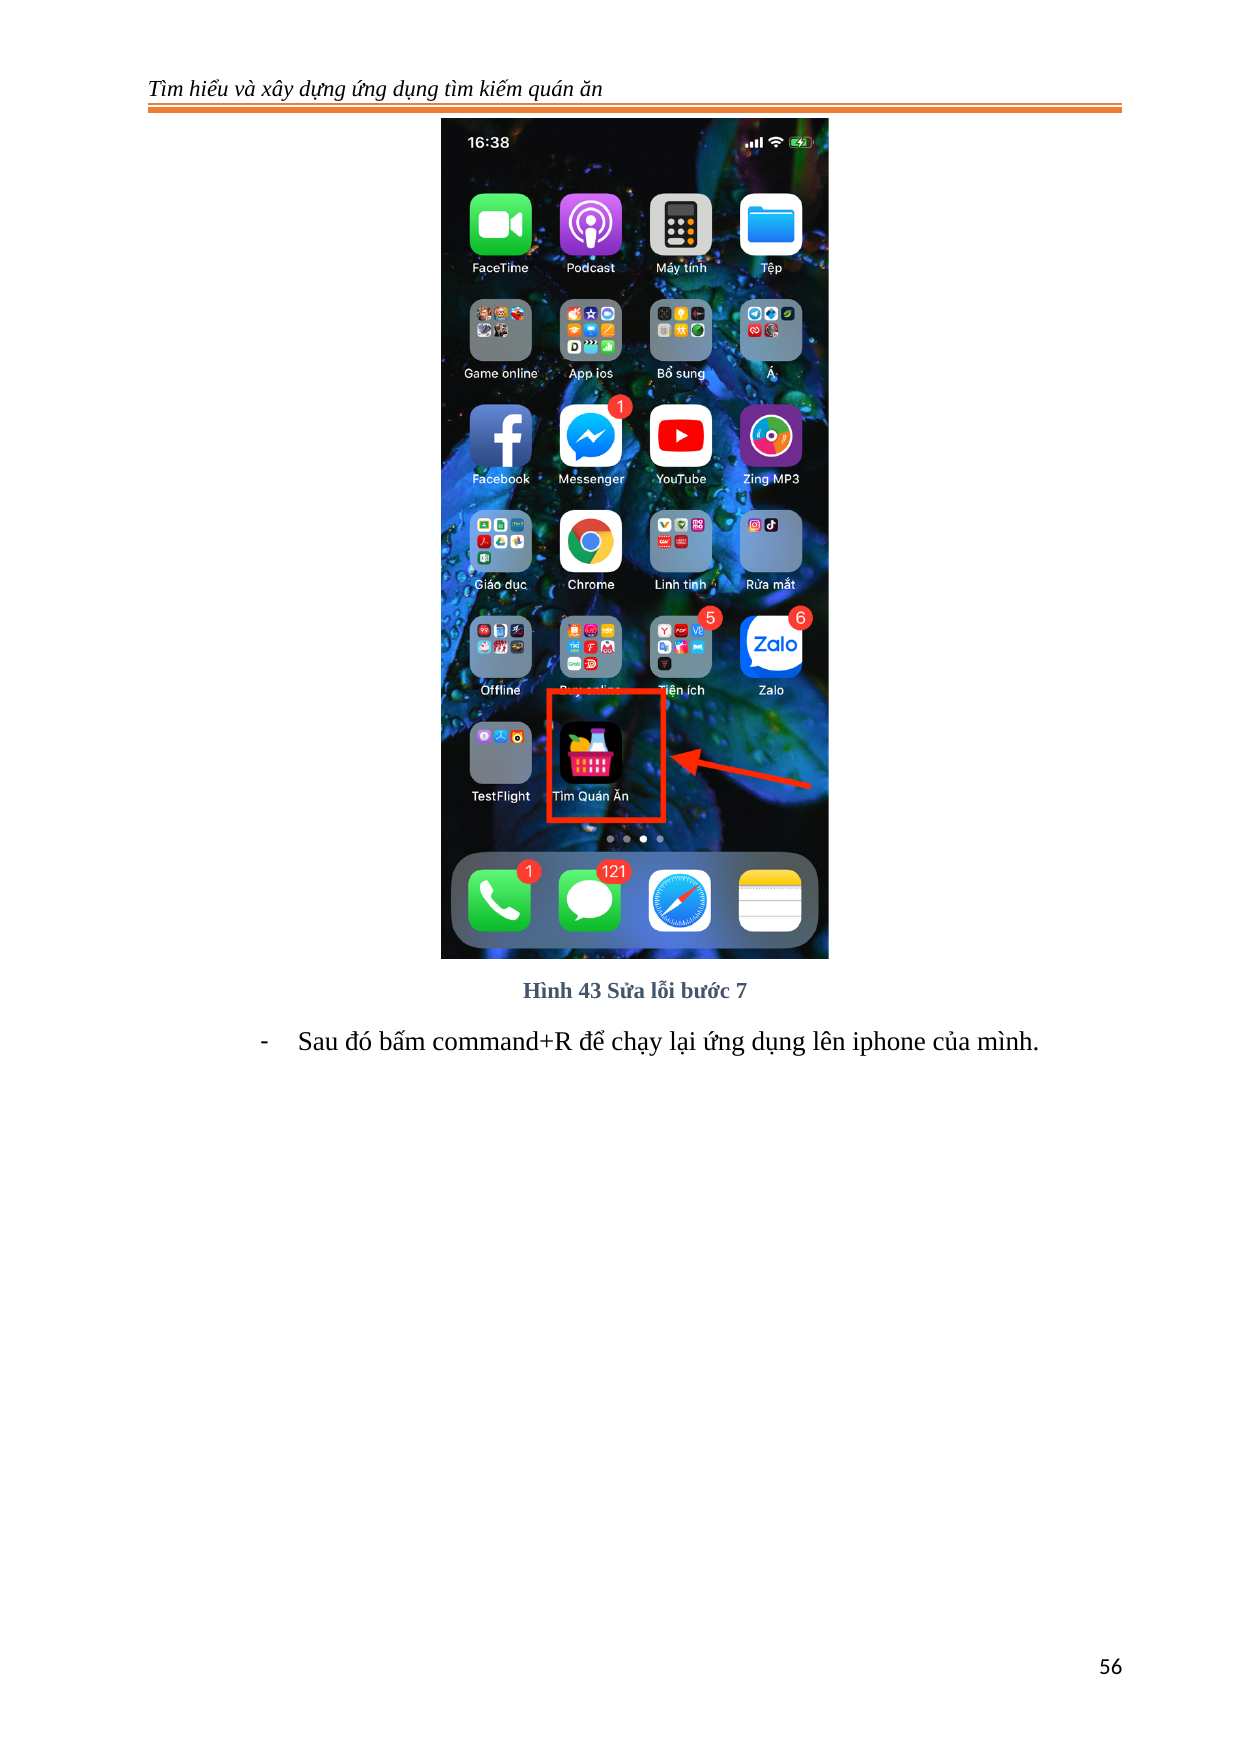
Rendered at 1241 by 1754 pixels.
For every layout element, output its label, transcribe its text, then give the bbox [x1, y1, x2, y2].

text Hình 43 Sửa lỗi bước 7 [148, 977, 1122, 1003]
picture [441, 118, 829, 959]
list Sau đó bấm command+R để chạy lại ứng dụng lên iphone của mình. [260, 1024, 1122, 1057]
